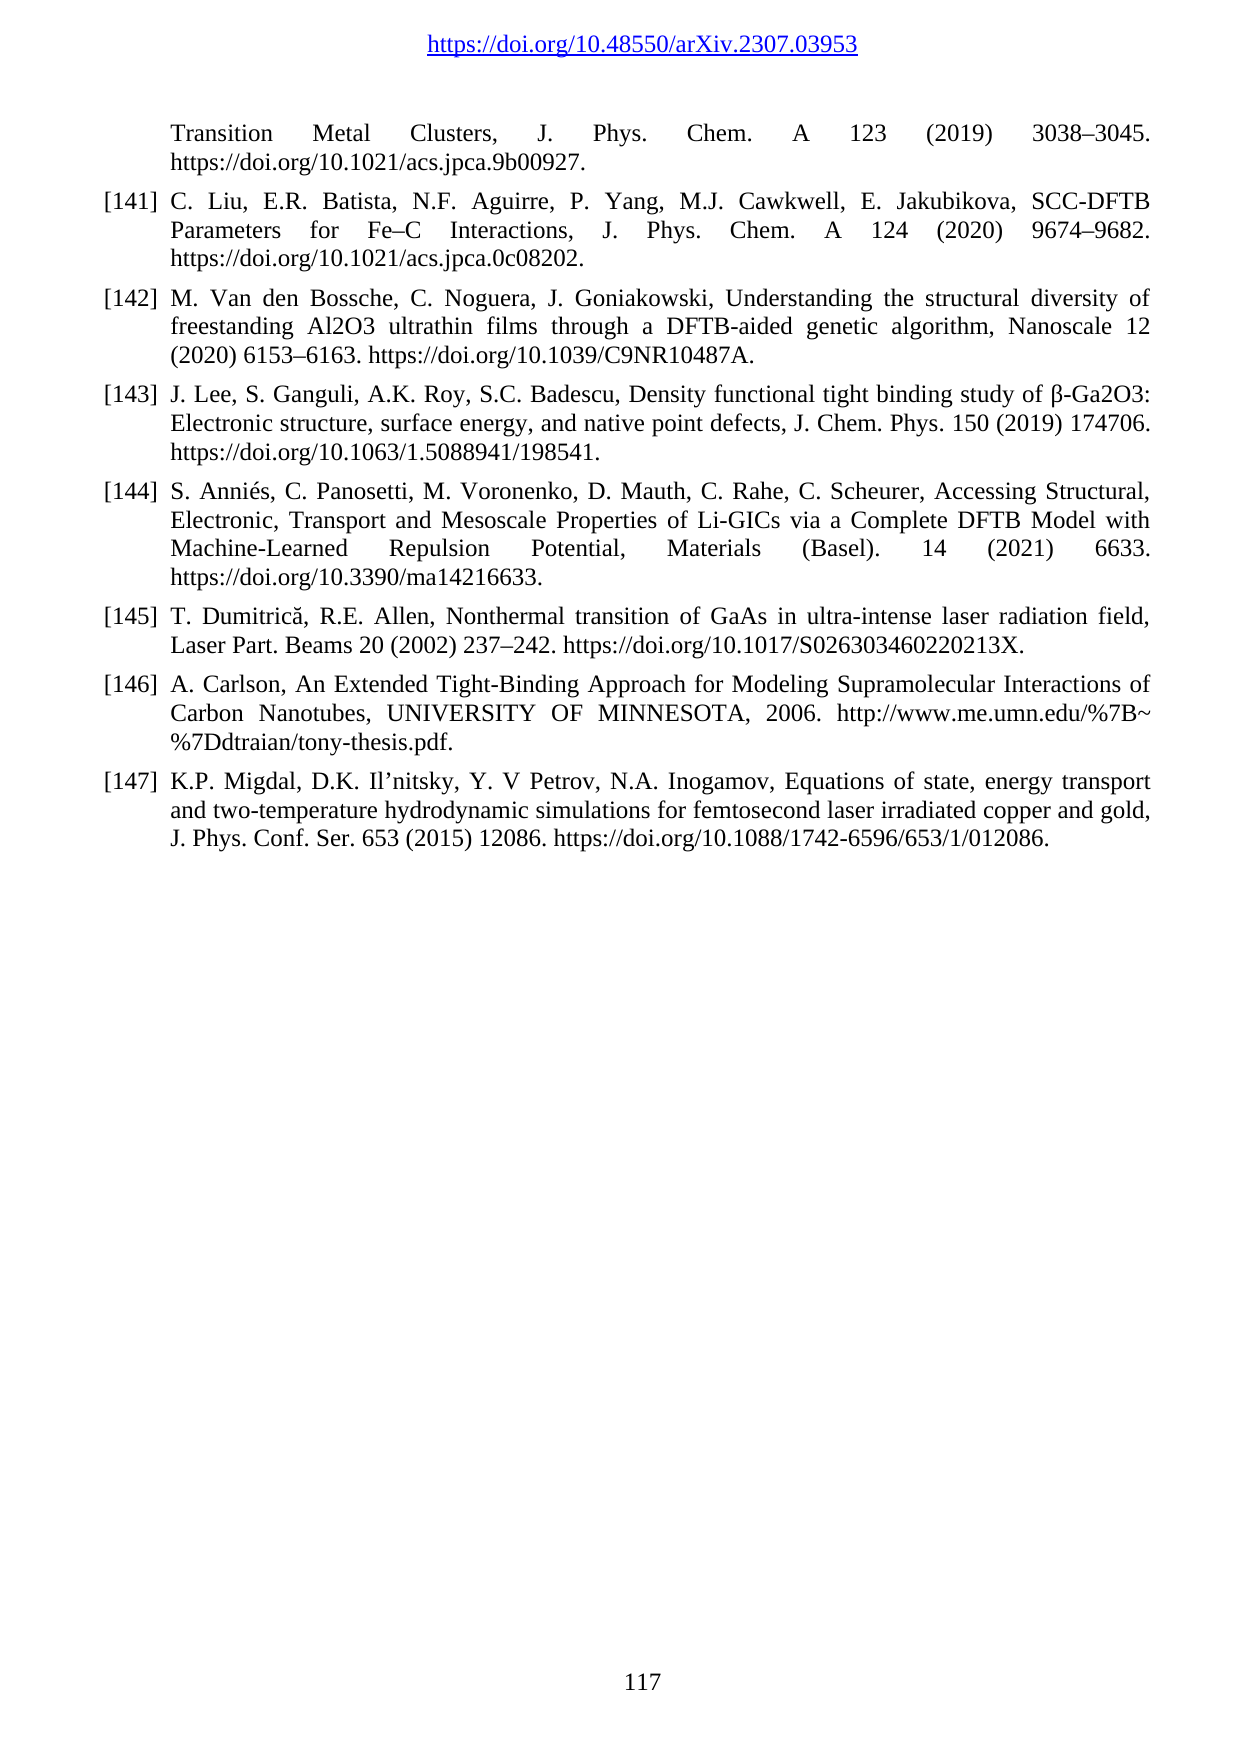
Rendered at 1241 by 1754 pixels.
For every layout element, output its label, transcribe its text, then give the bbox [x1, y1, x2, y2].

text [141] C. Liu, E.R. Batista, N.F. Aguirre, P. Yang, M.J. Cawkwell, E. Jakubikova, SCC-DFTB Parameters for Fe–C Interactions, J. Phys. Chem. A 124 (2020) 9674–9682. https://doi.org/10.1021/acs.jpca.0c08202. [103, 186, 1152, 272]
text [146] A. Carlson, An Extended Tight-Binding Approach for Modeling Supramolecular Interactions of Carbon Nanotubes, UNIVERSITY OF MINNESOTA, 2006. http://www.me.umn.edu/%7B~%7Ddtraian/tony-thesis.pdf. [103, 669, 1152, 756]
text [147] K.P. Migdal, D.K. Il’nitsky, Y. V Petrov, N.A. Inogamov, Equations of state, energy transport and two-temperature hydrodynamic simulations for femtosecond laser irradiated copper and gold, J. Phys. Conf. Ser. 653 (2015) 12086. https://doi.org/10.1088/1742-6596/653/1/012086. [103, 766, 1152, 852]
text [143] J. Lee, S. Ganguli, A.K. Roy, S.C. Badescu, Density functional tight binding study of β-Ga2O3: Electronic structure, surface energy, and native point defects, J. Chem. Phys. 150 (2019) 174706. https://doi.org/10.1063/1.5088941/198541. [103, 379, 1152, 466]
text [142] M. Van den Bossche, C. Noguera, J. Goniakowski, Understanding the structural diversity of freestanding Al2O3 ultrathin films through a DFTB-aided genetic algorithm, Nanoscale 12 (2020) 6153–6163. https://doi.org/10.1039/C9NR10487A. [103, 283, 1152, 369]
text [145] T. Dumitrică, R.E. Allen, Nonthermal transition of GaAs in ultra-intense laser radiation field, Laser Part. Beams 20 (2002) 237–242. https://doi.org/10.1017/S026303460220213X. [103, 601, 1152, 659]
text [144] S. Anniés, C. Panosetti, M. Voronenko, D. Mauth, C. Rahe, C. Scheurer, Accessing Structural, Electronic, Transport and Mesoscale Properties of Li-GICs via a Complete DFTB Model with Machine-Learned Repulsion Potential, Materials (Basel). 14 (2021) 6633. https://doi.org/10.3390/ma14216633. [103, 476, 1152, 591]
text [103, 118, 1152, 176]
